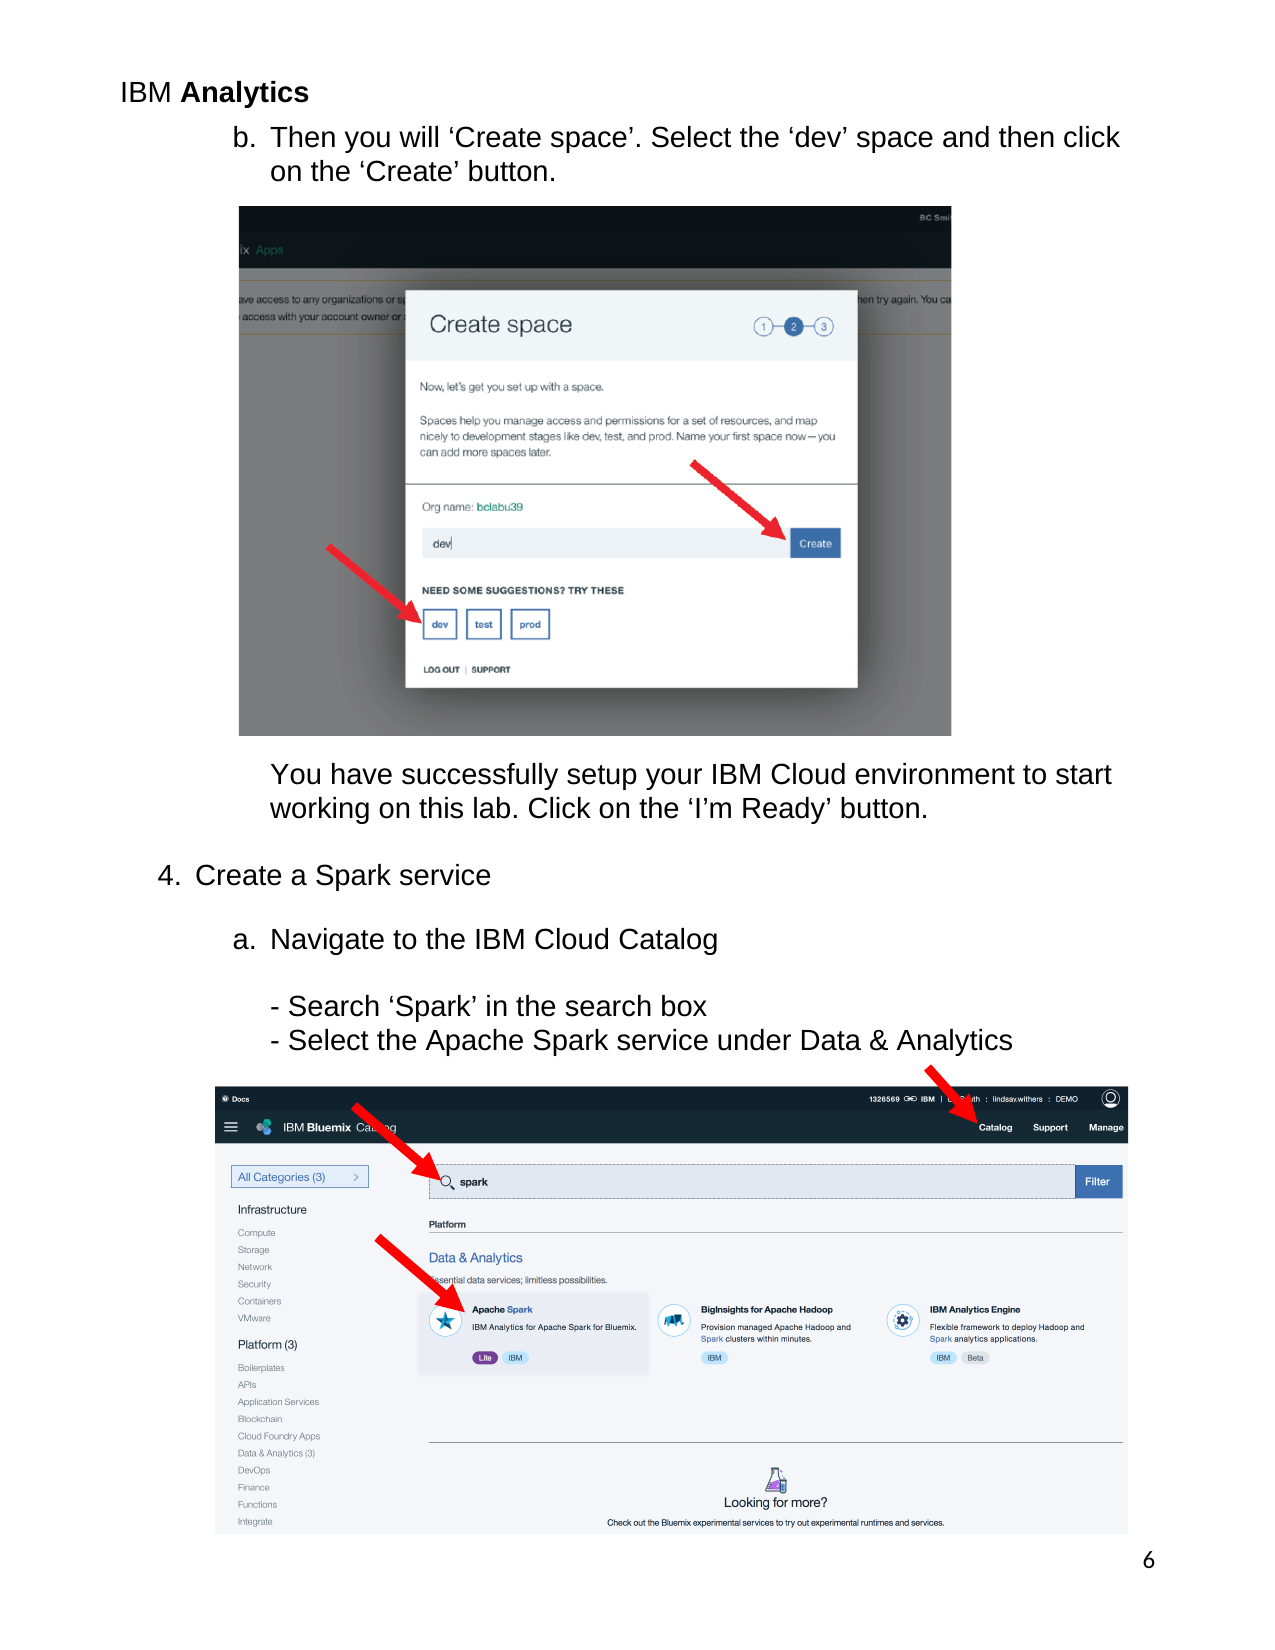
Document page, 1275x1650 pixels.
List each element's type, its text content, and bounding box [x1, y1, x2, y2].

picture [215, 1086, 1129, 1534]
list Create a Spark service [157, 858, 1155, 922]
picture [238, 206, 952, 737]
